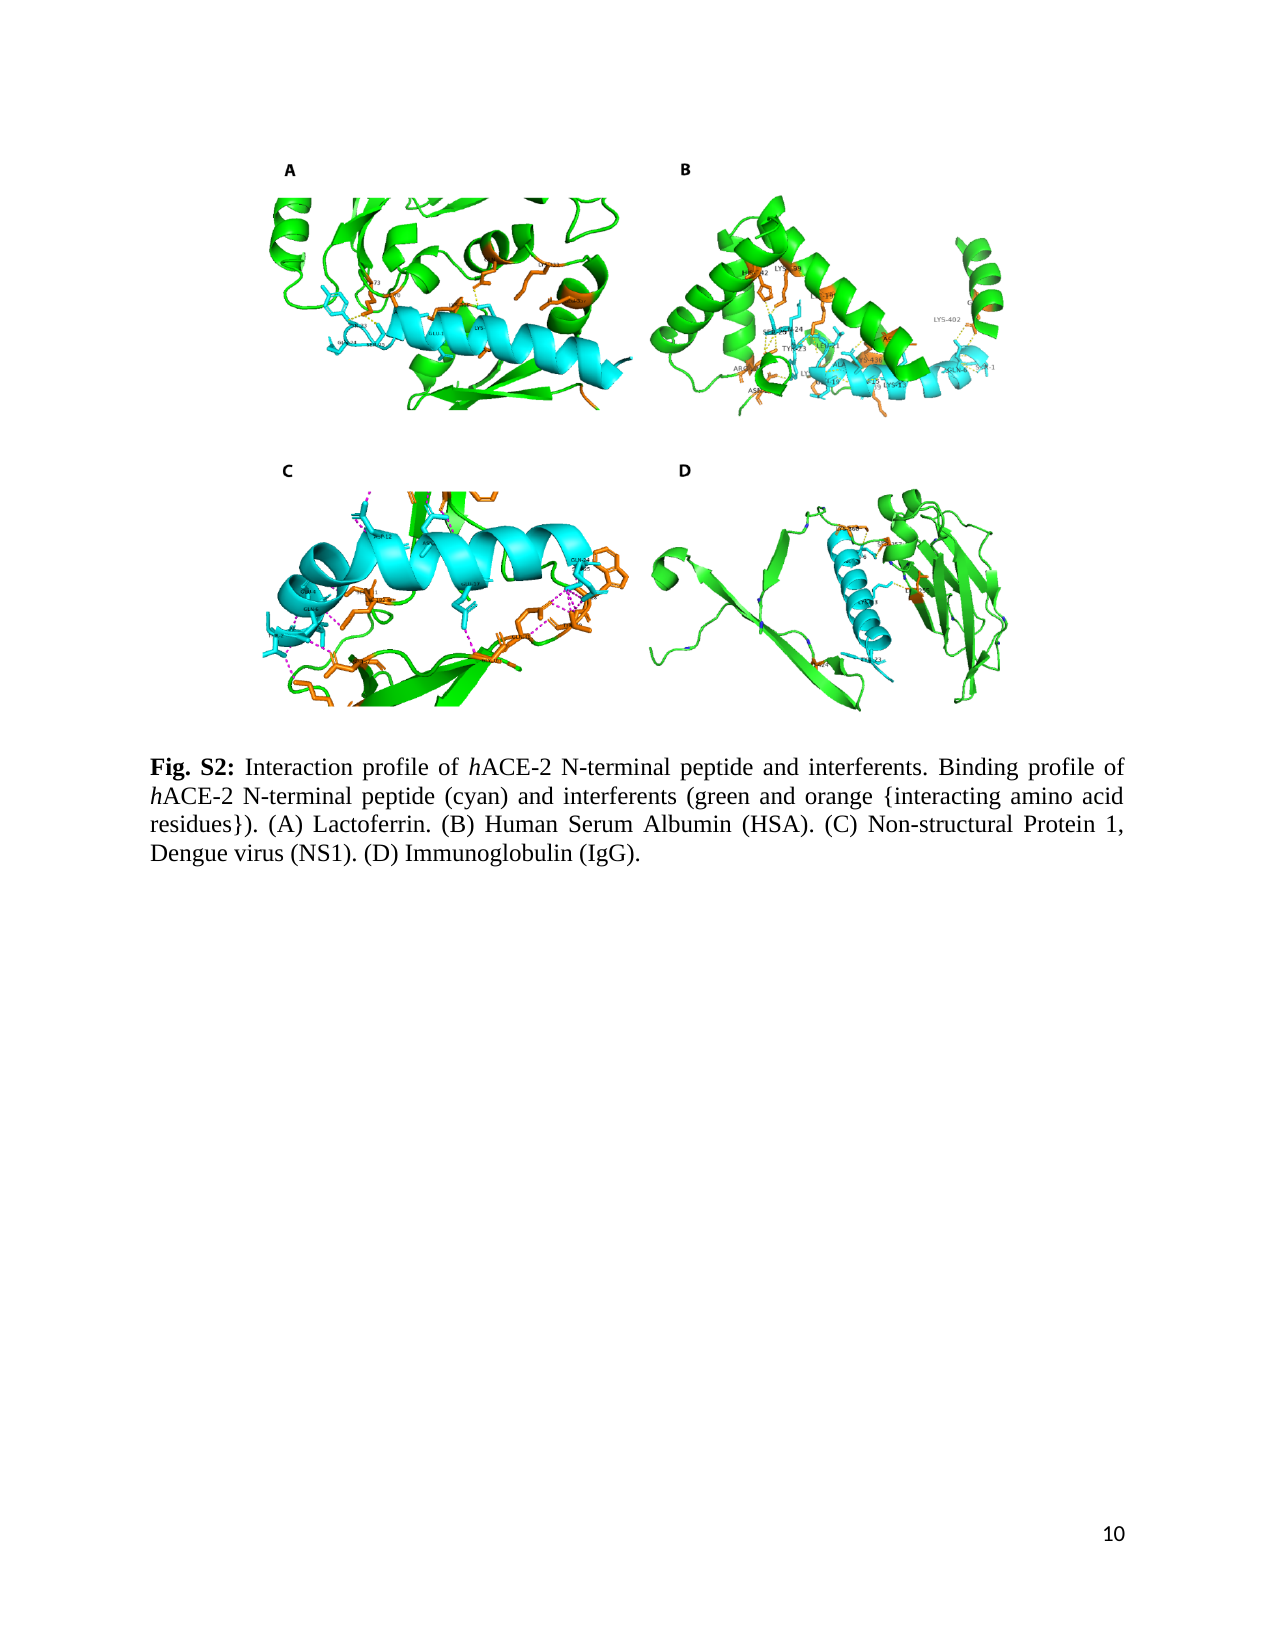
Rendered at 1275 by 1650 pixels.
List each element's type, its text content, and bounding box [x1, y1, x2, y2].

picture [262, 150, 1013, 722]
text Fig. S2: Interaction profile of hACE-2 N-terminal peptide and interferents. Binding profile of hACE-2 N-terminal peptide (cyan) and interferents (green and orange {interacting amino acid residues}). (A) Lactoferrin. (B) Human Serum Albumin (HSA). (C) Non-structural Protein 1, Dengue virus (NS1). (D) Immunoglobulin (IgG). [150, 752, 1125, 867]
